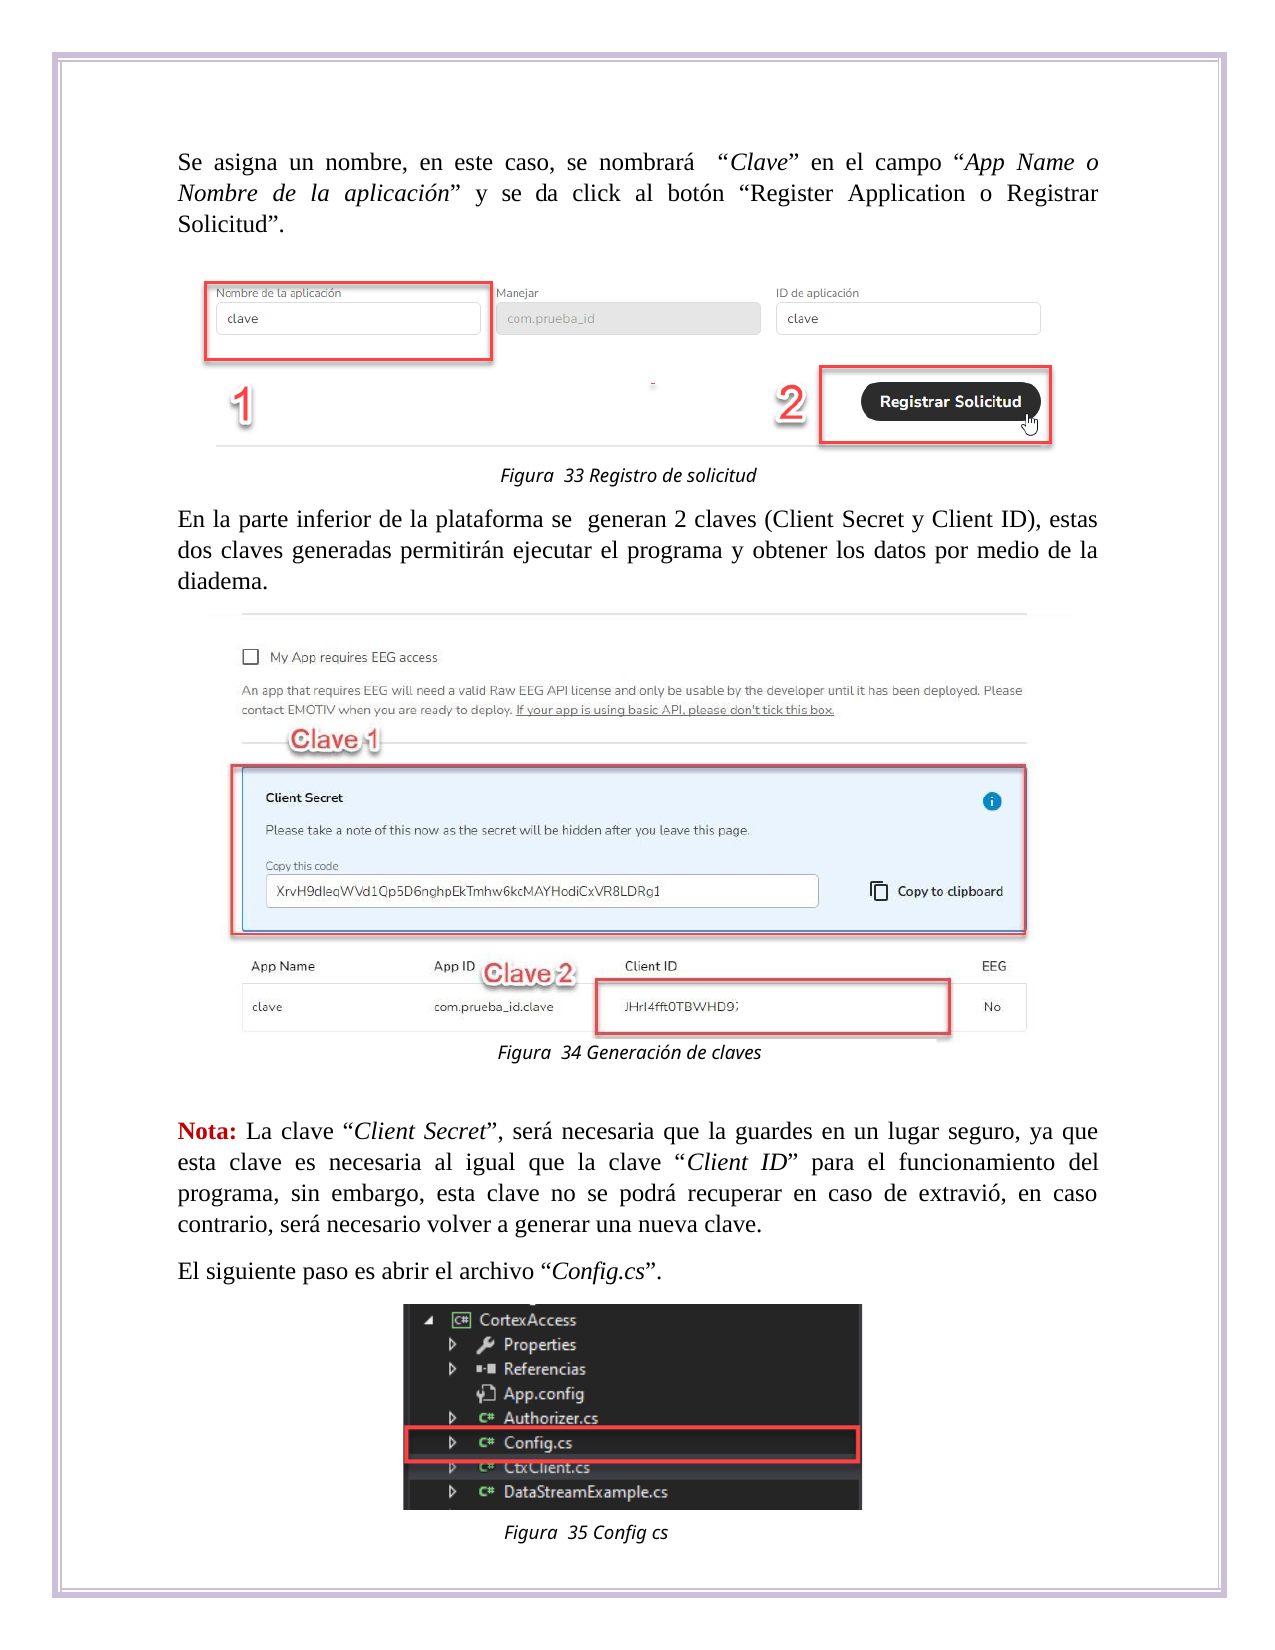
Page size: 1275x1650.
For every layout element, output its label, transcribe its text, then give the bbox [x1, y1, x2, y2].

picture [207, 613, 1074, 1044]
text En la parte inferior de la plataforma se generan 2 claves (Client Secret y Client ID), estas dos claves generadas permitirán ejecutar el programa y obtener los datos por medio de la diadema. [177, 294, 1098, 595]
picture [199, 279, 1057, 294]
text El siguiente paso es abrir el archivo “Config.cs”. [177, 1256, 1218, 1285]
text Se asigna un nombre, en este caso, se nombrará “Clave” en el campo “App Name o Nombre de la aplicación” y se da click al botón “Register Application o Registrar Solicitud”. [177, 147, 1099, 238]
picture [403, 1304, 863, 1510]
text Nota: La clave “Client Secret”, será necesaria que la guardes en un lugar seguro, ya que esta clave es necesaria al igual que la clave “Client ID” para el funcionamiento del programa, sin embargo, esta clave no se podrá recuperar en caso de extravió, en caso contrario, será necesario volver a generar una nueva clave. [177, 1116, 1099, 1238]
